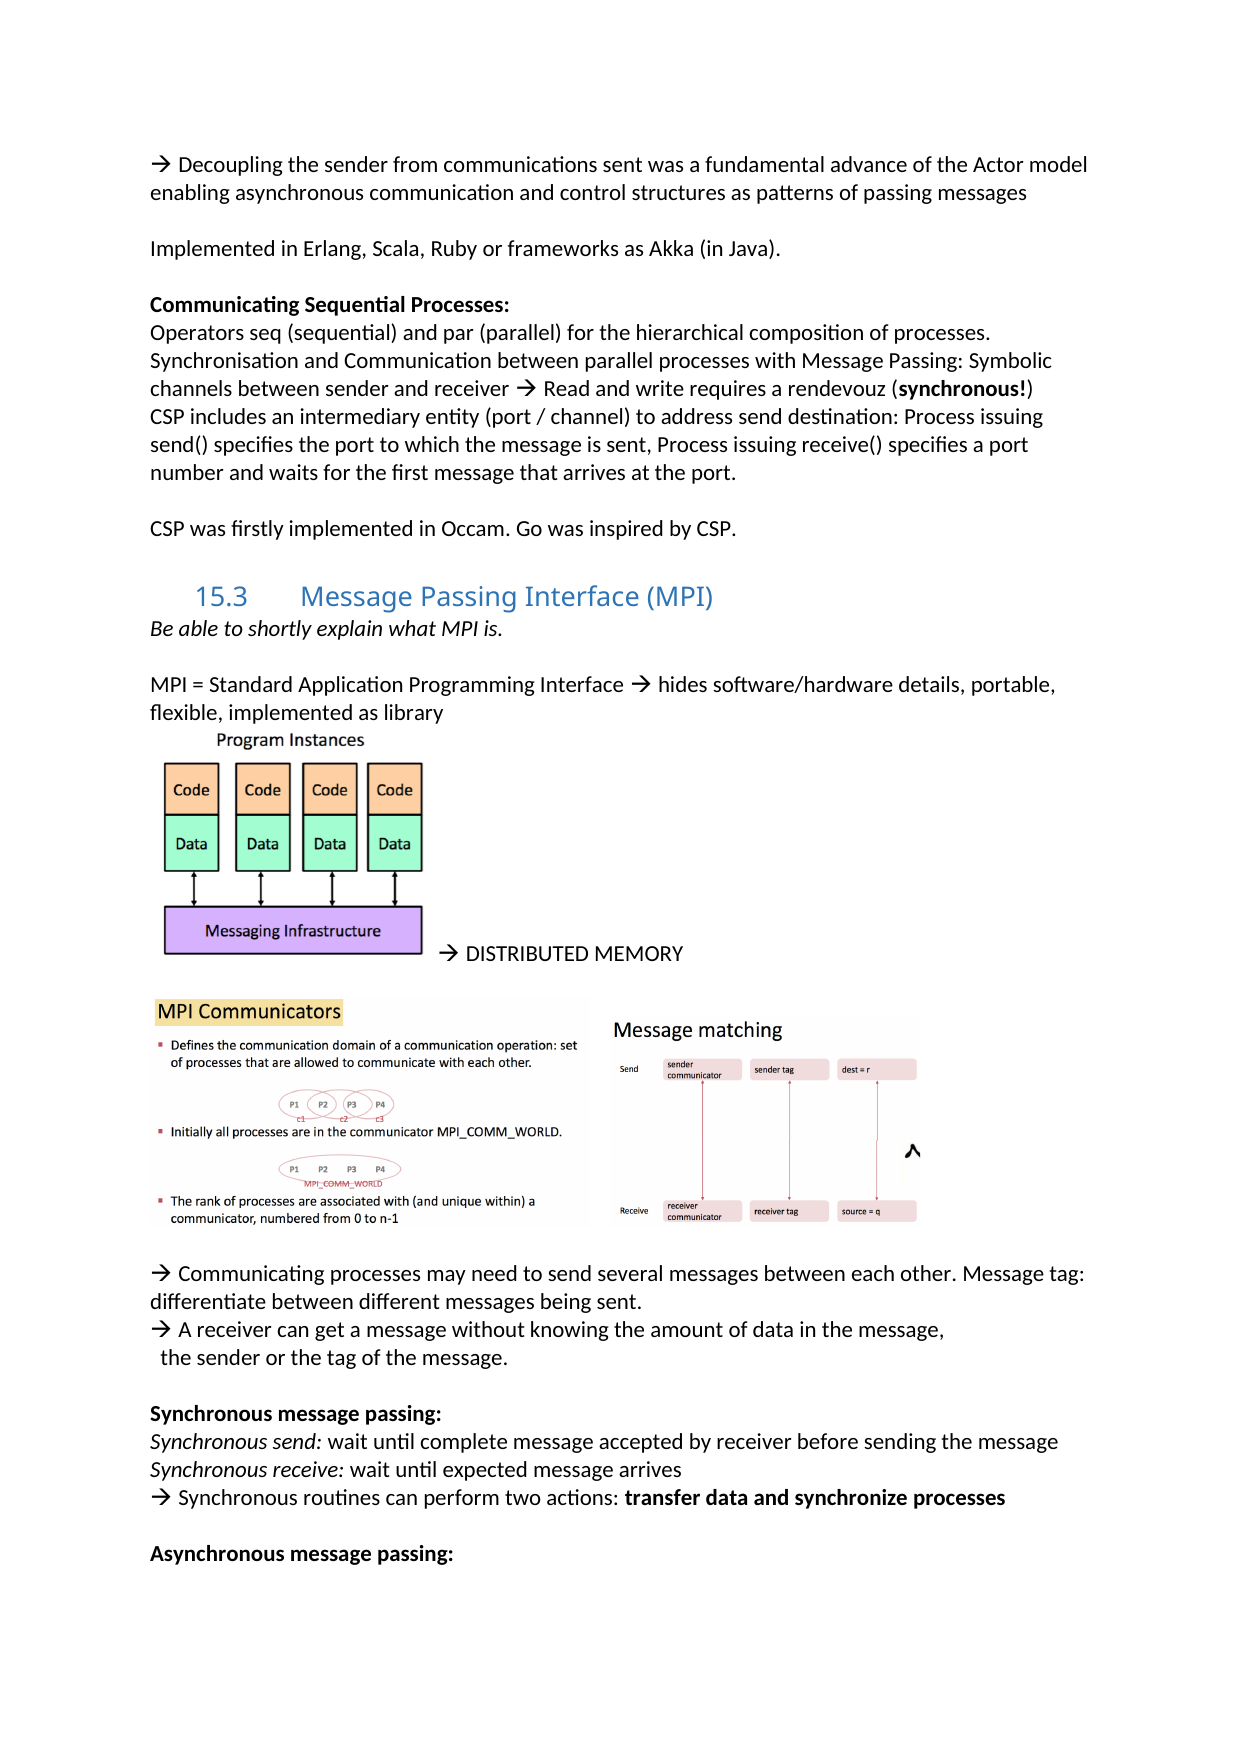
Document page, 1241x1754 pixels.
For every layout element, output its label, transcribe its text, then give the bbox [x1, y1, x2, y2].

text CSP includes an intermediary entity (port / channel) to address send destination: Process issuing send() specifies the port to which the message is sent, Process issuing receive() specifies a port number and waits for the first message that arrives at the port. [150, 402, 1090, 486]
text Decoupling the sender from communications sent was a fundamental advance of the Actor model enabling asynchronous communication and control structures as patterns of passing messages [150, 150, 1090, 206]
text Synchronous message passing: [150, 1399, 1090, 1427]
text CSP was firstly implemented in Occam. Go was inspired by CSP. [150, 514, 1090, 542]
text the sender or the tag of the message. [150, 1343, 1090, 1371]
subtitle Message Passing Interface (MPI) [194, 577, 1090, 614]
picture [610, 1017, 921, 1229]
text Communicating processes may need to send several messages between each other. Message tag: differentiate between different messages being sent. [150, 1259, 1090, 1315]
text Communicating Sequential Processes: [150, 290, 1090, 318]
text A receiver can get a message without knowing the amount of data in the message, [150, 1315, 1090, 1343]
picture [150, 726, 438, 962]
text Operators seq (sequential) and par (parallel) for the hierarchical composition of processes. Synchronisation and Communication between parallel processes with Message Passing: Symbolic channels between sender and receiver Read and write requires a rendevouz (synchronous!) [150, 318, 1090, 402]
text Synchronous receive: wait until expected message arrives [150, 1455, 1090, 1483]
text MPI = Standard Application Programming Interface hides software/hardware details, portable, flexible, implemented as library [150, 670, 1090, 726]
picture [150, 995, 590, 1229]
text Be able to shortly explain what MPI is. [150, 614, 1090, 642]
text Synchronous send: wait until complete message accepted by receiver before sending the message [150, 1427, 1090, 1455]
text Synchronous routines can perform two actions: transfer data and synchronize processes [150, 1483, 1090, 1511]
text Asynchronous message passing: [150, 1539, 1090, 1567]
text Implemented in Erlang, Scala, Ruby or frameworks as Akka (in Java). [150, 234, 1090, 262]
